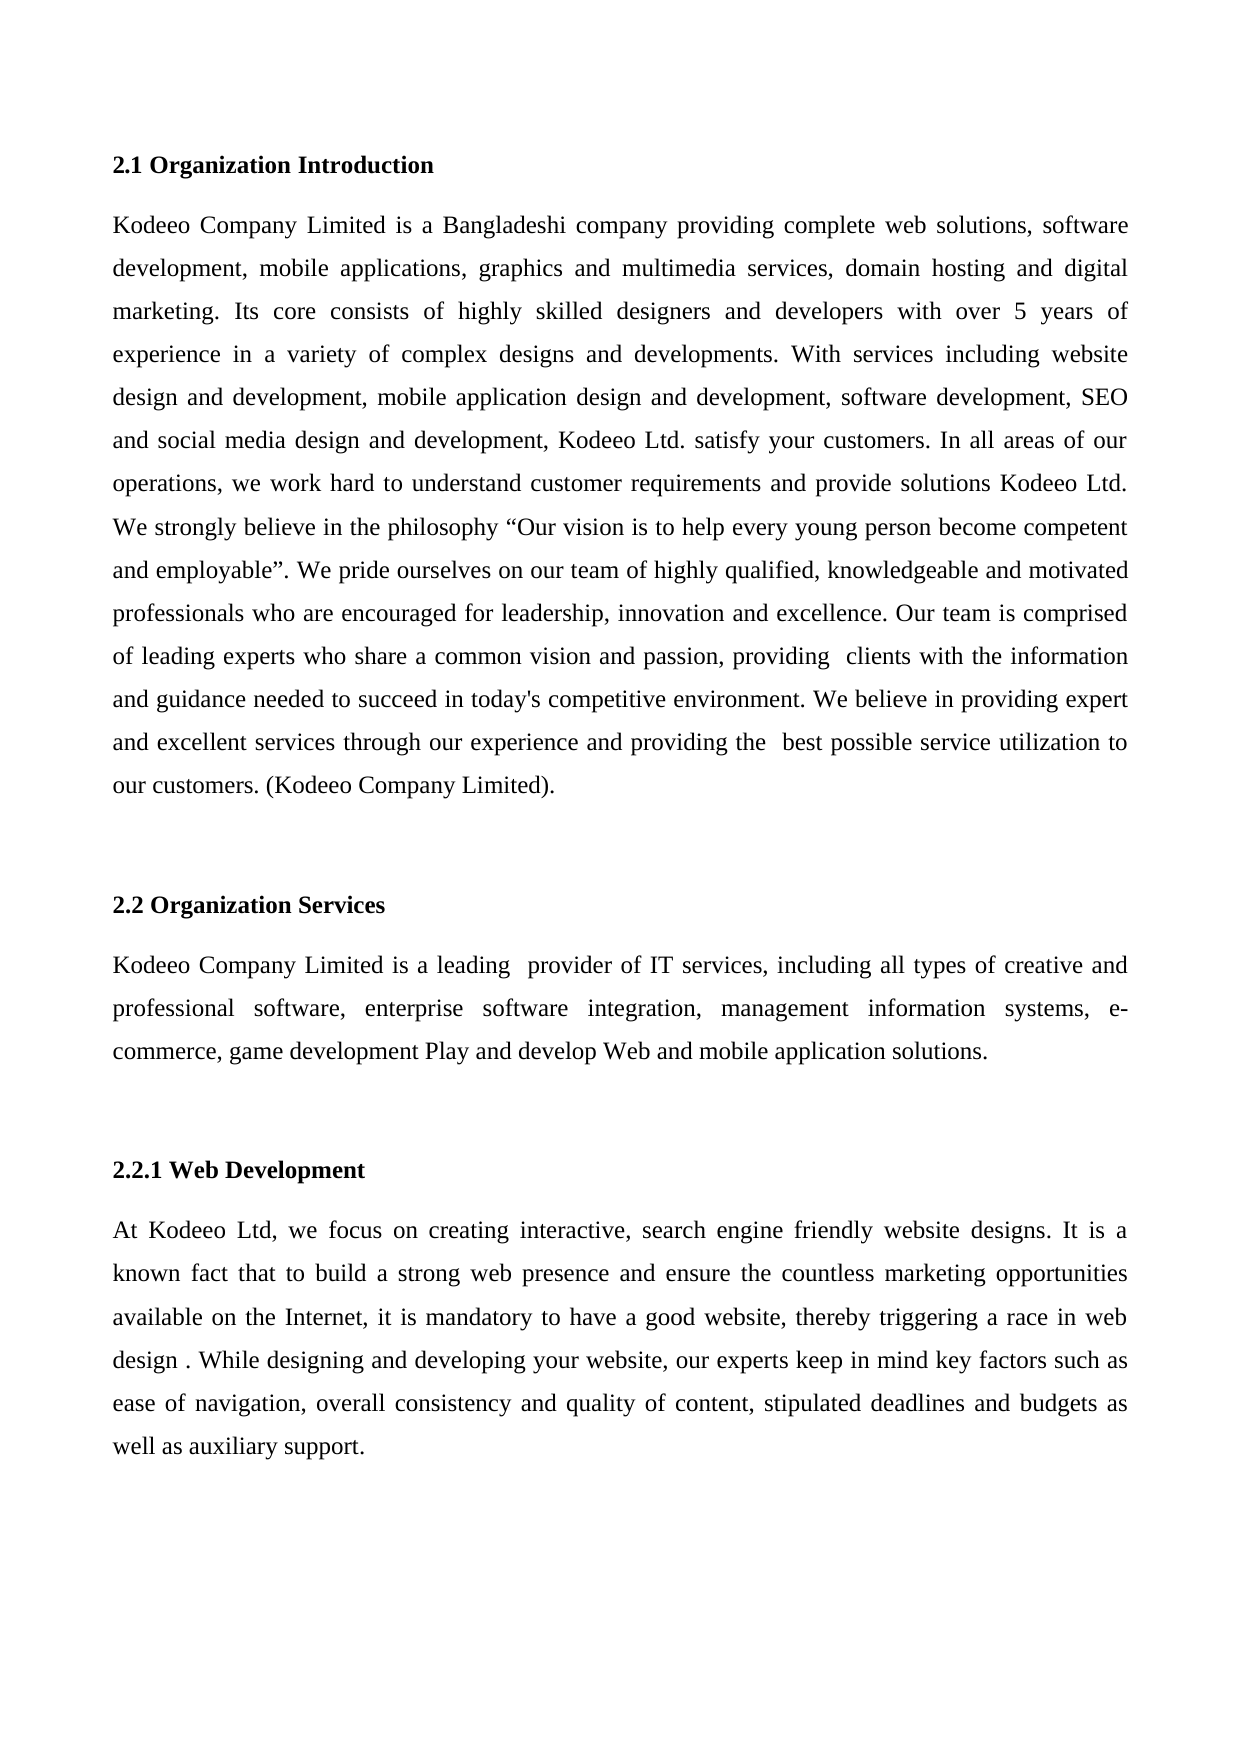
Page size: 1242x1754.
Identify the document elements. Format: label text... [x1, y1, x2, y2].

text 2.1 Organization Introduction [112, 150, 1129, 179]
text 2.2 Organization Services [112, 890, 1129, 919]
text Kodeeo Company Limited is a leading provider of IT services, including all types of creative and professional software, enterprise software integration, management information systems, e-commerce, game development Play and develop Web and mobile application solutions. [112, 950, 1129, 1065]
text 2.2.1 Web Development [112, 1156, 1129, 1184]
text At Kodeeo Ltd, we focus on creating interactive, search engine friendly website designs. It is a known fact that to build a strong web presence and ensure the countless marketing opportunities available on the Internet, it is mandatory to have a good website, thereby triggering a race in web design . While designing and developing your website, our experts keep in mind key factors such as ease of navigation, overall consistency and quality of content, stipulated deadlines and budgets as well as auxiliary support. [112, 1215, 1129, 1460]
text Kodeeo Company Limited is a Bangladeshi company providing complete web solutions, software development, mobile applications, graphics and multimedia services, domain hosting and digital marketing. Its core consists of highly skilled designers and developers with over 5 years of experience in a variety of complex designs and developments. With services including website design and development, mobile application design and development, software development, SEO and social media design and development, Kodeeo Ltd. satisfy your customers. In all areas of our operations, we work hard to understand customer requirements and provide solutions Kodeeo Ltd. We strongly believe in the philosophy “Our vision is to help every young person become competent and employable”. We pride ourselves on our team of highly qualified, knowledgeable and motivated professionals who are encouraged for leadership, innovation and excellence. Our team is comprised of leading experts who share a common vision and passion, providing clients with the information and guidance needed to succeed in today's competitive environment. We believe in providing expert and excellent services through our experience and providing the best possible service utilization to our customers. (Kodeeo Company Limited). [112, 210, 1129, 799]
